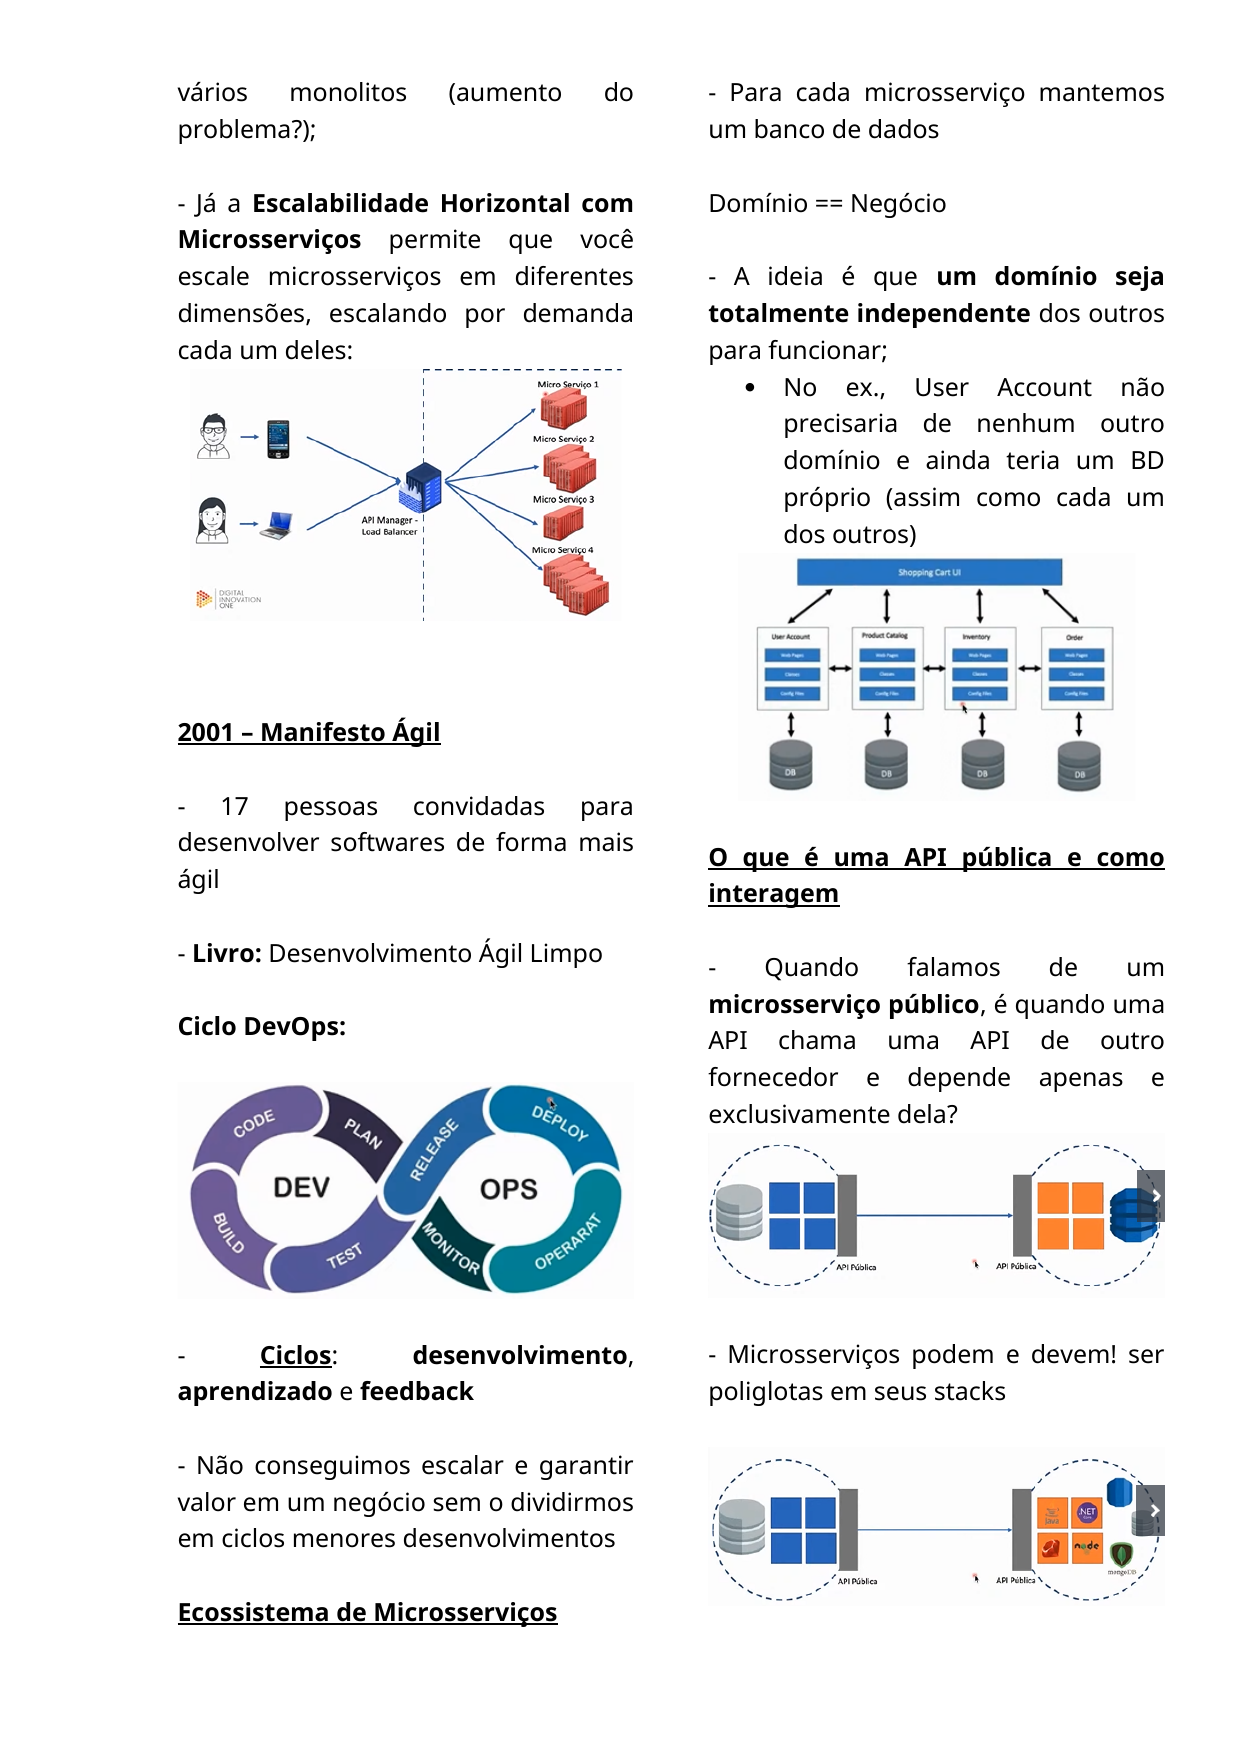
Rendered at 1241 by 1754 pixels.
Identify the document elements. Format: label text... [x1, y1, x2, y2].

text - Já a Escalabilidade Horizontal com Microsserviços permite que você escale microsserviços em diferentes dimensões, escalando por demanda cada um deles: [177, 185, 634, 366]
text - Microsserviços podem e devem! ser poliglotas em seus stacks [708, 1337, 1165, 1408]
text Ciclo DevOps: [177, 1009, 634, 1043]
picture [708, 1447, 1165, 1606]
text - Não conseguimos escalar e garantir valor em um negócio sem o dividirmos em ciclos menores desenvolvimentos [177, 1448, 634, 1555]
text - Escalabilidade horizontal: “dividir para conquistar!”; load balancer; vários monolitos (aumento do problema?); [177, 75, 634, 146]
text Ecossistema de Microsserviços [177, 1595, 634, 1629]
text - 17 pessoas convidadas para desenvolver softwares de forma mais ágil [177, 788, 634, 896]
list No ex., User Account não precisaria de nenhum outro domínio e ainda teria um BD próprio (assim como cada um dos outros) [746, 369, 1165, 550]
text O que é uma API pública e como interagem [708, 870, 1165, 910]
text - Ciclos: desenvolvimento, aprendizado e feedback [177, 1337, 634, 1408]
text - Livro: Desenvolvimento Ágil Limpo [177, 935, 634, 969]
picture [189, 369, 622, 621]
text - A ideia é que um domínio seja totalmente independente dos outros para funcionar; [708, 259, 1165, 366]
text - Para cada microsserviço mantemos um banco de dados [708, 75, 1165, 146]
picture [708, 1133, 1165, 1298]
text - Quando falamos de um microsserviço público, é quando uma API chama uma API de outro fornecedor e depende apenas e exclusivamente dela? [708, 949, 1165, 1131]
picture [177, 1082, 635, 1299]
text 2001 – Manifesto Ágil [177, 715, 634, 749]
text Domínio == Negócio [708, 185, 1165, 219]
picture [737, 553, 1136, 801]
text O que é uma API pública e como interagem [708, 839, 1165, 868]
